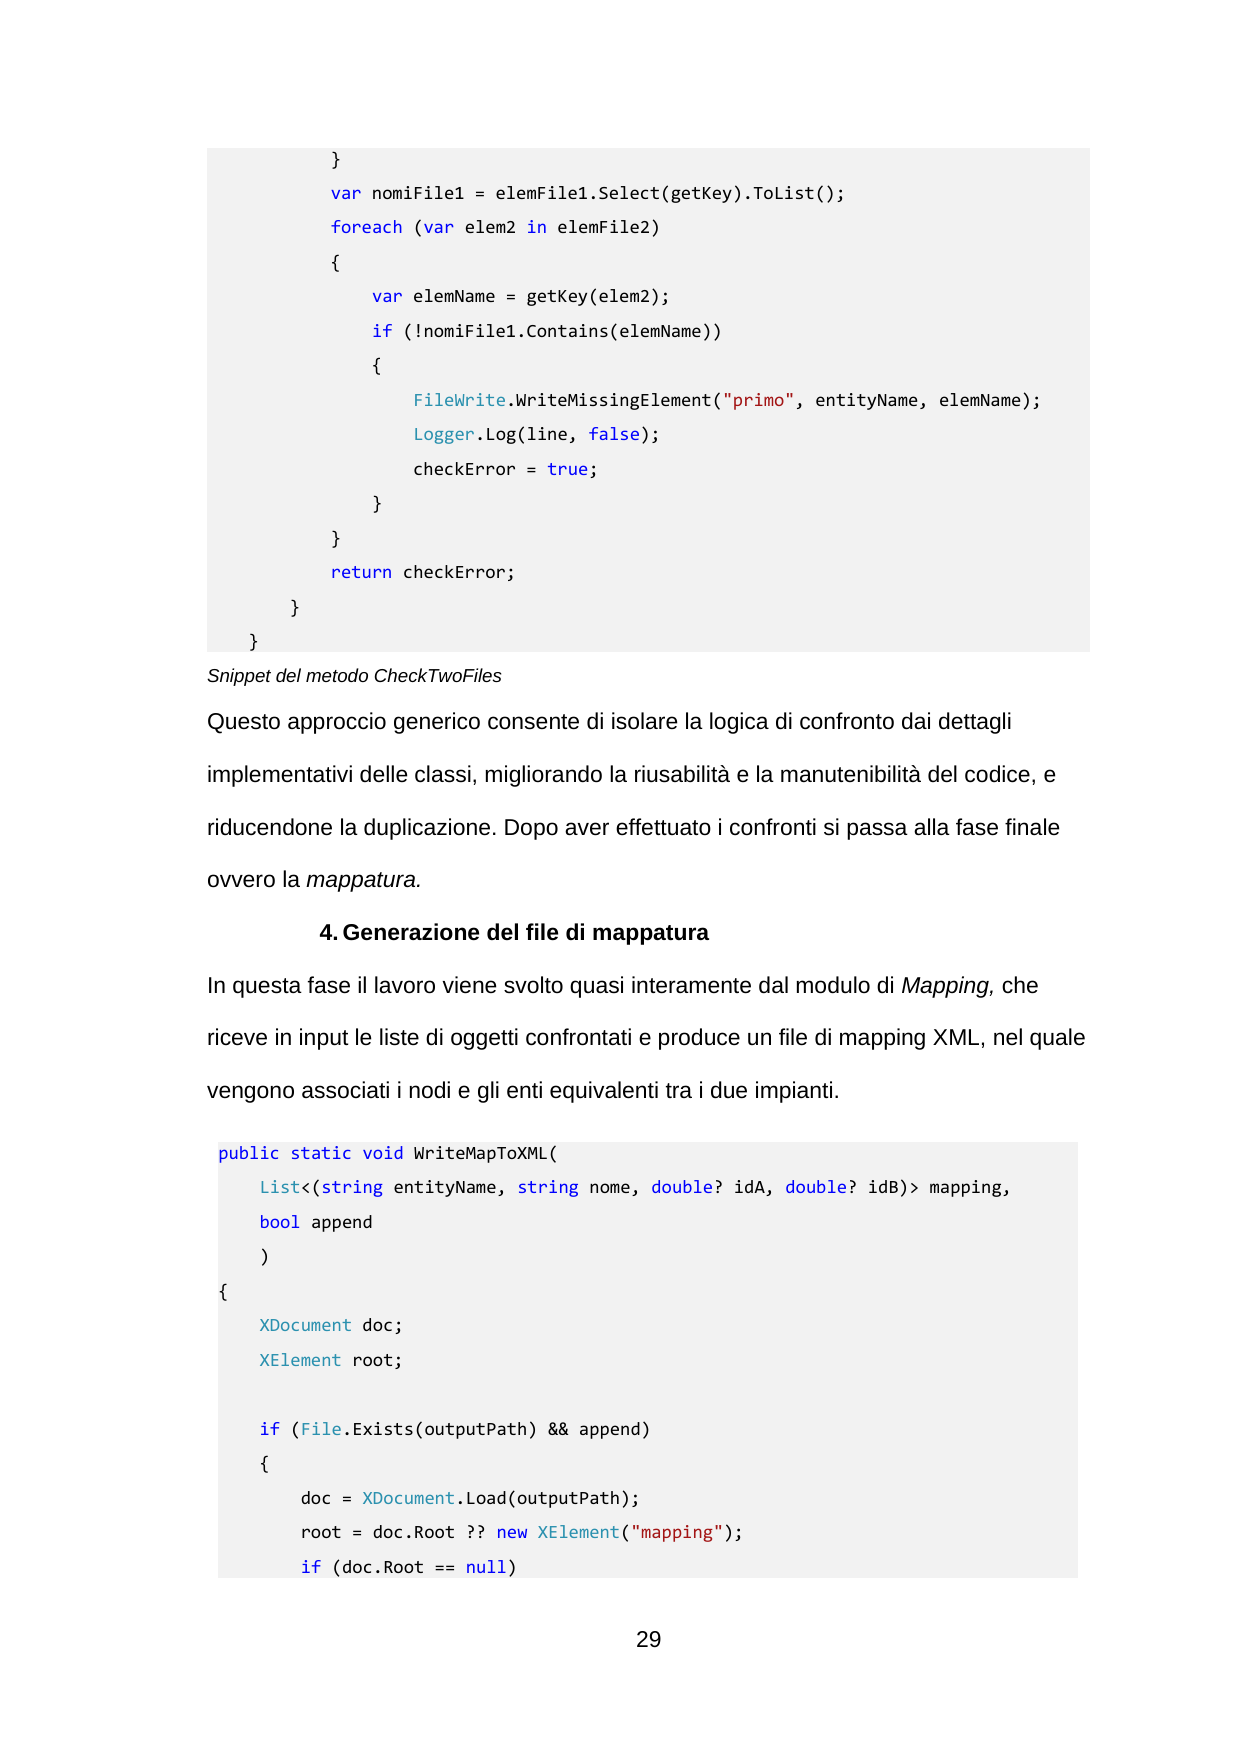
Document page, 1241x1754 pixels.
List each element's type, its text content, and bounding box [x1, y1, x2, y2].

text var elemName = getKey(elem2); [207, 286, 1090, 308]
text } [207, 630, 1090, 652]
text Questo approccio generico consente di isolare la logica di confronto dai dettagli implementativi delle classi, migliorando la riusabilità e la manutenibilità del codice, e riducendone la duplicazione. Dopo aver effettuato i confronti si passa alla fase finale ovvero la mappatura. [207, 708, 1090, 892]
text } [207, 596, 1090, 618]
text In questa fase il lavoro viene svolto quasi interamente dal modulo di Mapping, che riceve in input le liste di oggetti confrontati e produce un file di mapping XML, nel quale vengono associati i nodi e gli enti equivalenti tra i due impianti. [207, 972, 1090, 1103]
text return checkError; [207, 561, 1090, 583]
text foreach (var elem2 in elemFile2) [207, 217, 1090, 239]
text } [207, 148, 1090, 170]
text { [207, 354, 1090, 377]
text } [207, 492, 1090, 514]
text checkError = true; [207, 458, 1090, 480]
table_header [207, 1130, 1089, 1590]
text var nomiFile1 = elemFile1.Select(getKey).ToList(); [207, 182, 1090, 204]
text Logger.Log(line, false); [207, 423, 1090, 446]
list Generazione del file di mappatura [319, 919, 1090, 945]
text Snippet del metodo CheckTwoFiles [207, 665, 1090, 686]
text FileWrite.WriteMissingElement("primo", entityName, elemName); [207, 389, 1090, 411]
text if (!nomiFile1.Contains(elemName)) [207, 320, 1090, 342]
text { [207, 251, 1090, 273]
text } [207, 527, 1090, 549]
